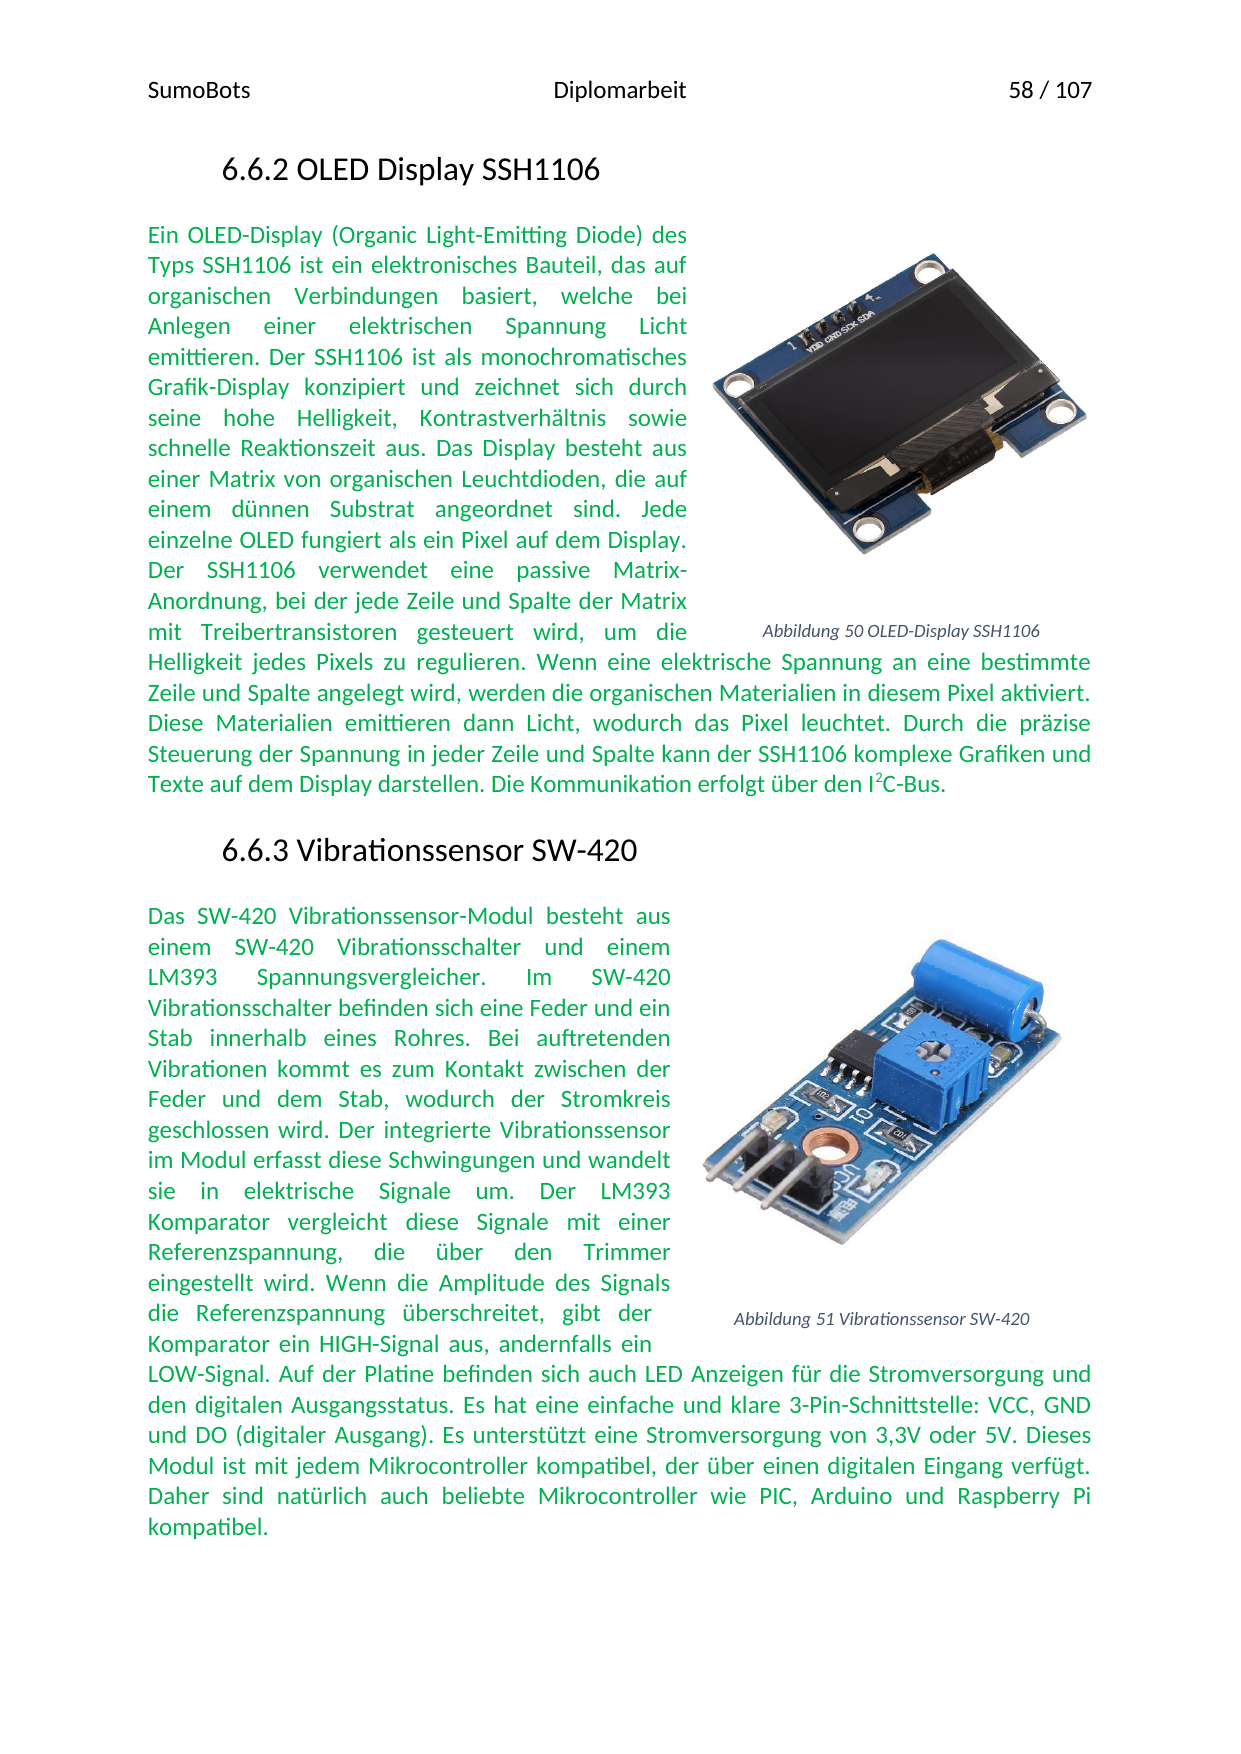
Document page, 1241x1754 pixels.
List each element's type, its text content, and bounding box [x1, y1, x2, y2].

picture [706, 220, 1096, 610]
subtitle Vibrationssensor SW-420 [221, 829, 1093, 870]
subtitle OLED Display SSH1106 [221, 148, 1093, 188]
picture [671, 894, 1092, 1298]
